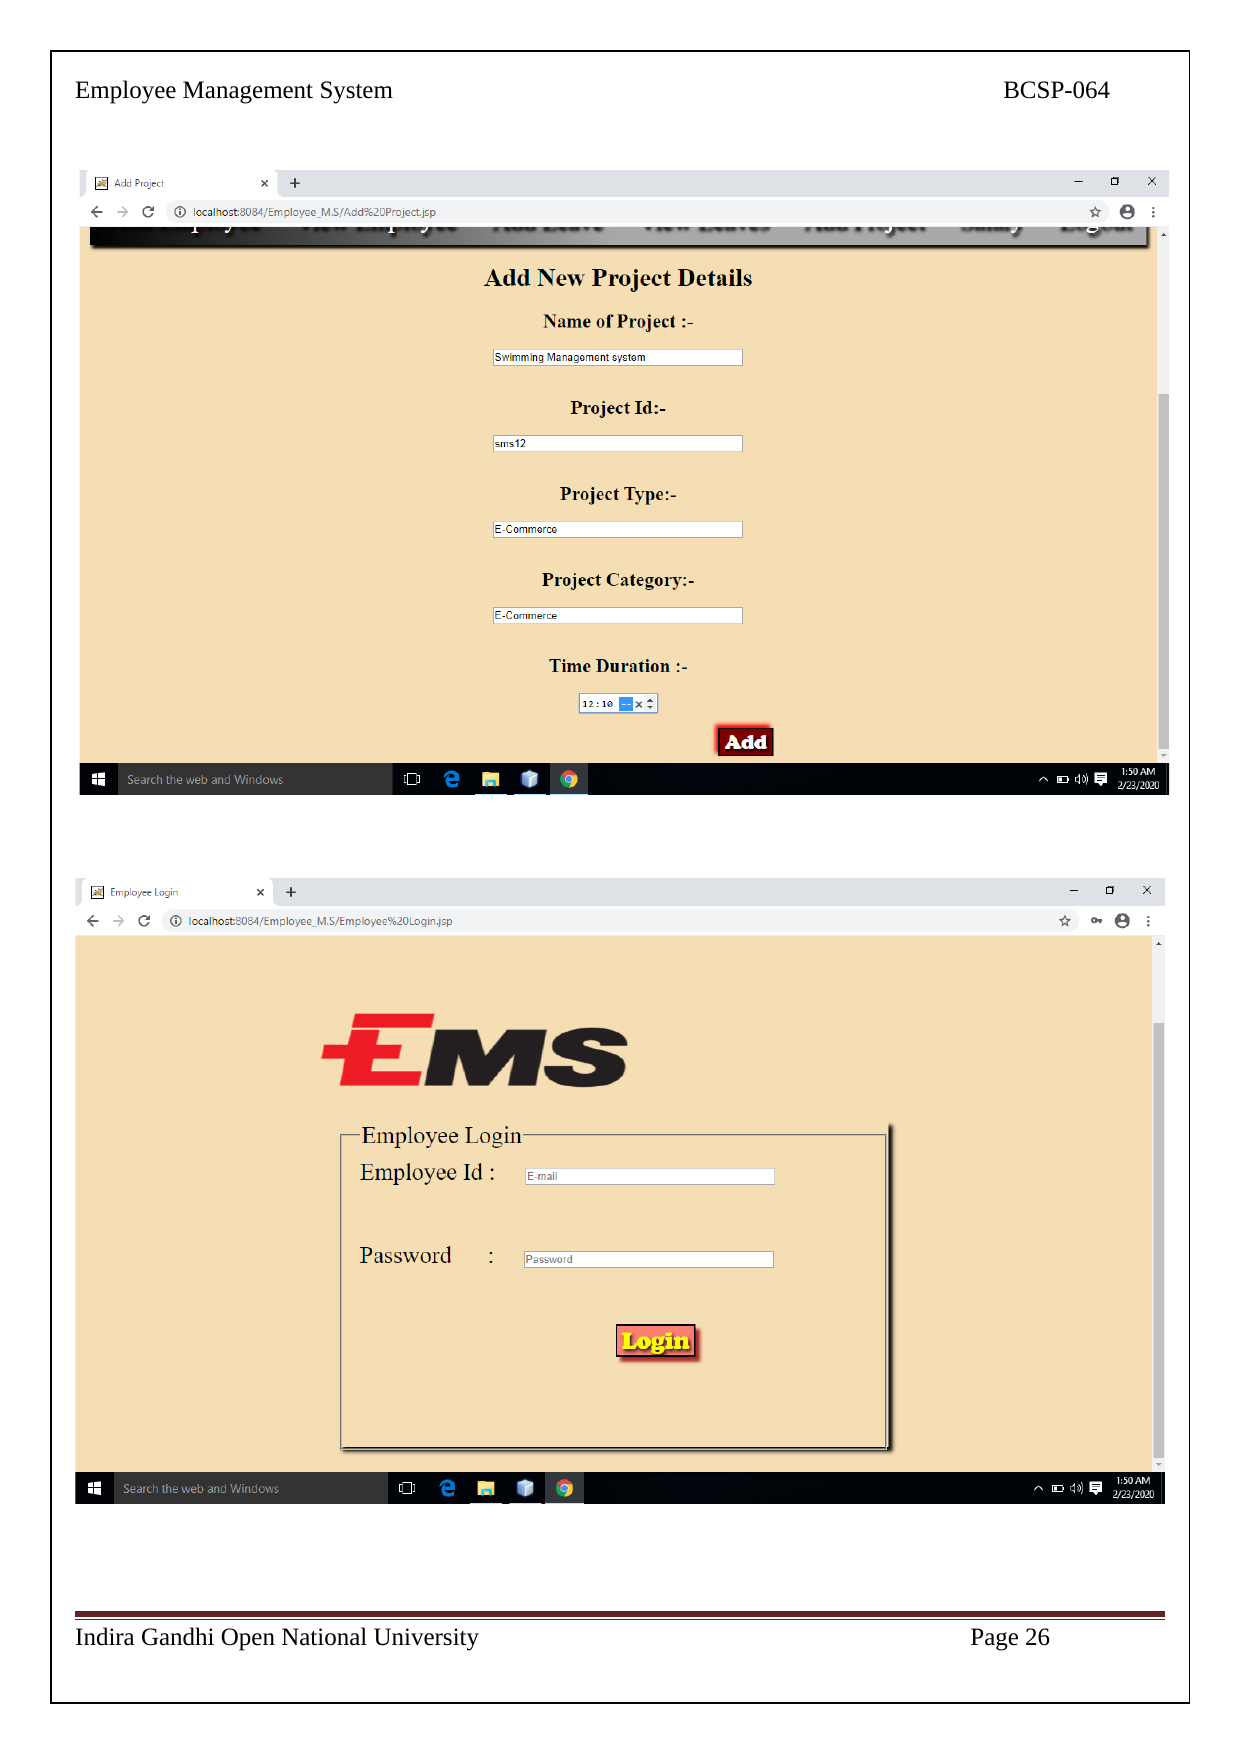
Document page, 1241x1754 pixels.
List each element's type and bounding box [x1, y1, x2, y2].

picture [79, 170, 1170, 795]
picture [75, 878, 1165, 1504]
